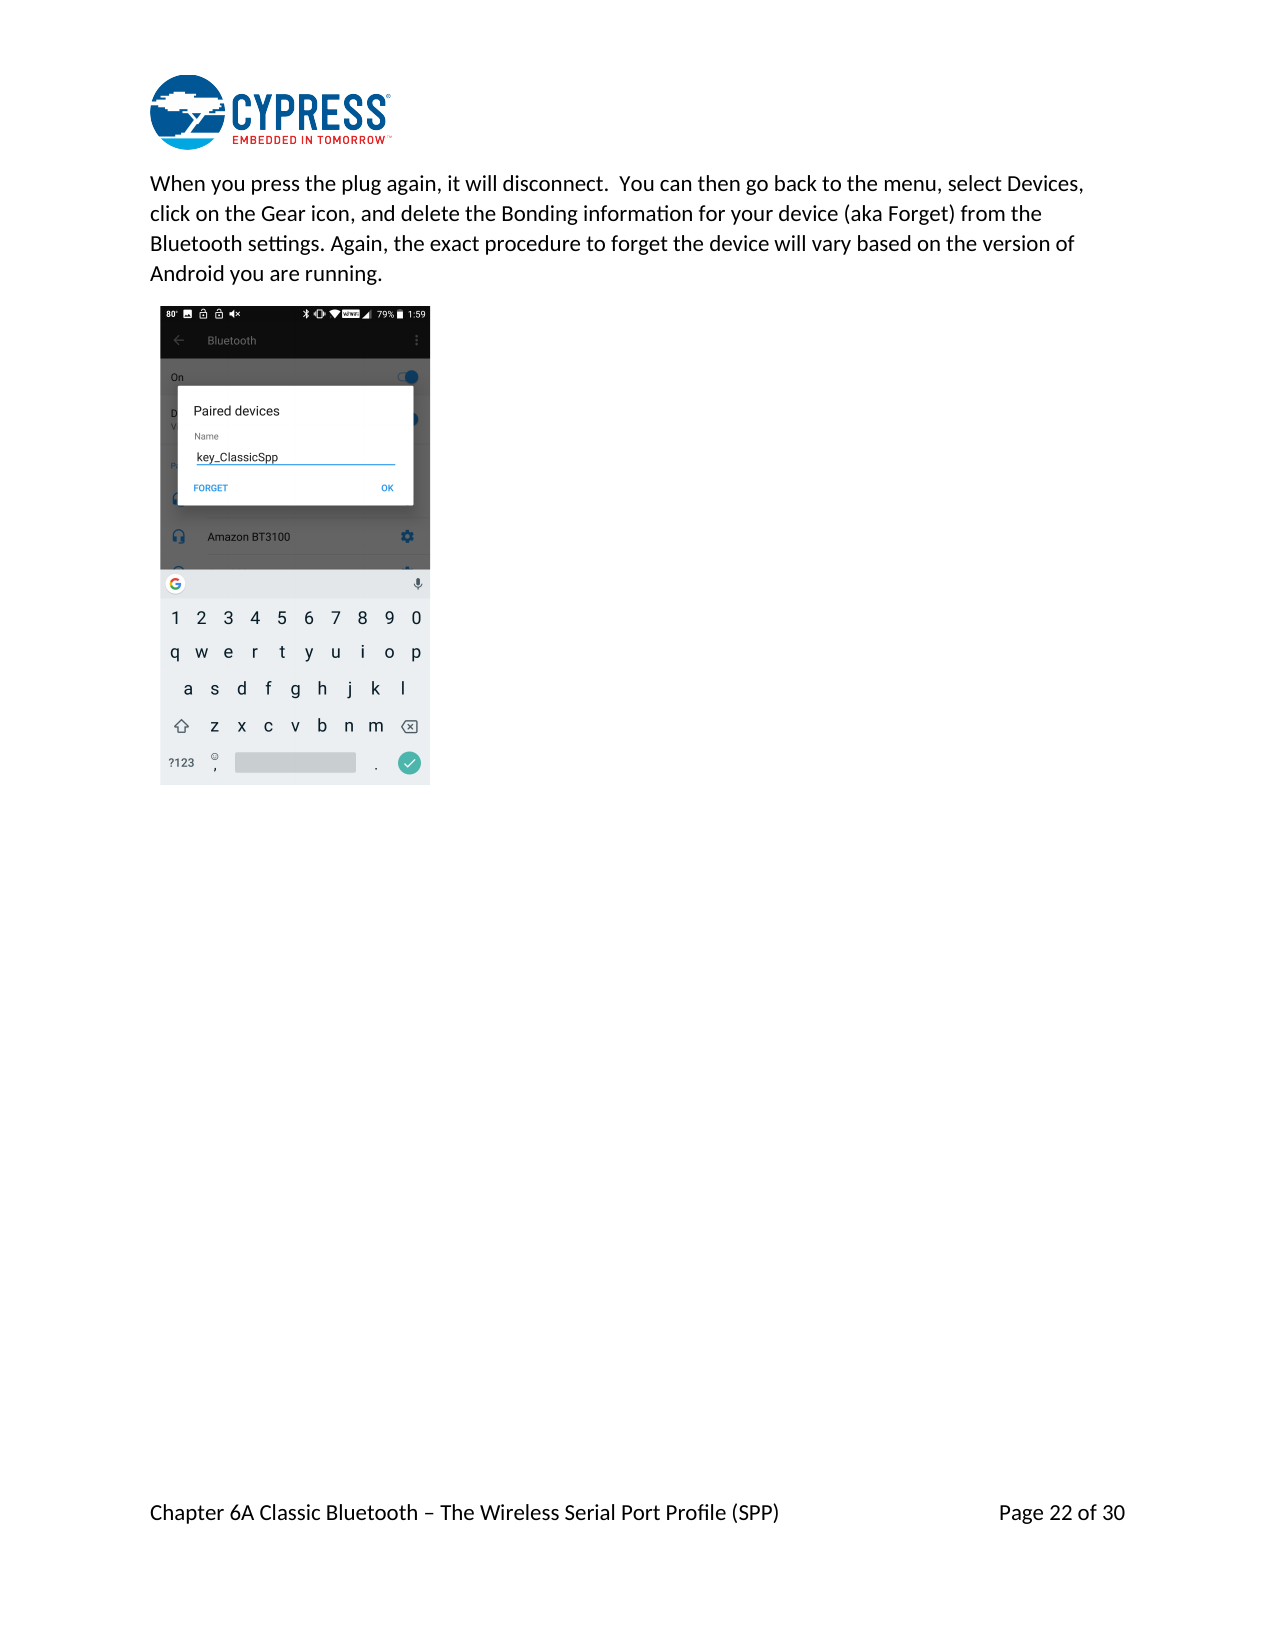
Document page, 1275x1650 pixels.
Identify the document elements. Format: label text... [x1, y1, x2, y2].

picture [150, 75, 392, 150]
picture [160, 306, 431, 785]
text When you press the plug again, it will disconnect. You can then go back to the menu, select Devices, click on the Gear icon, and delete the Bonding information for your device (aka Forget) from the Bluetooth settings. Again, the exact procedure to forget the device will vary based on the version of Android you are running. [150, 169, 1125, 287]
